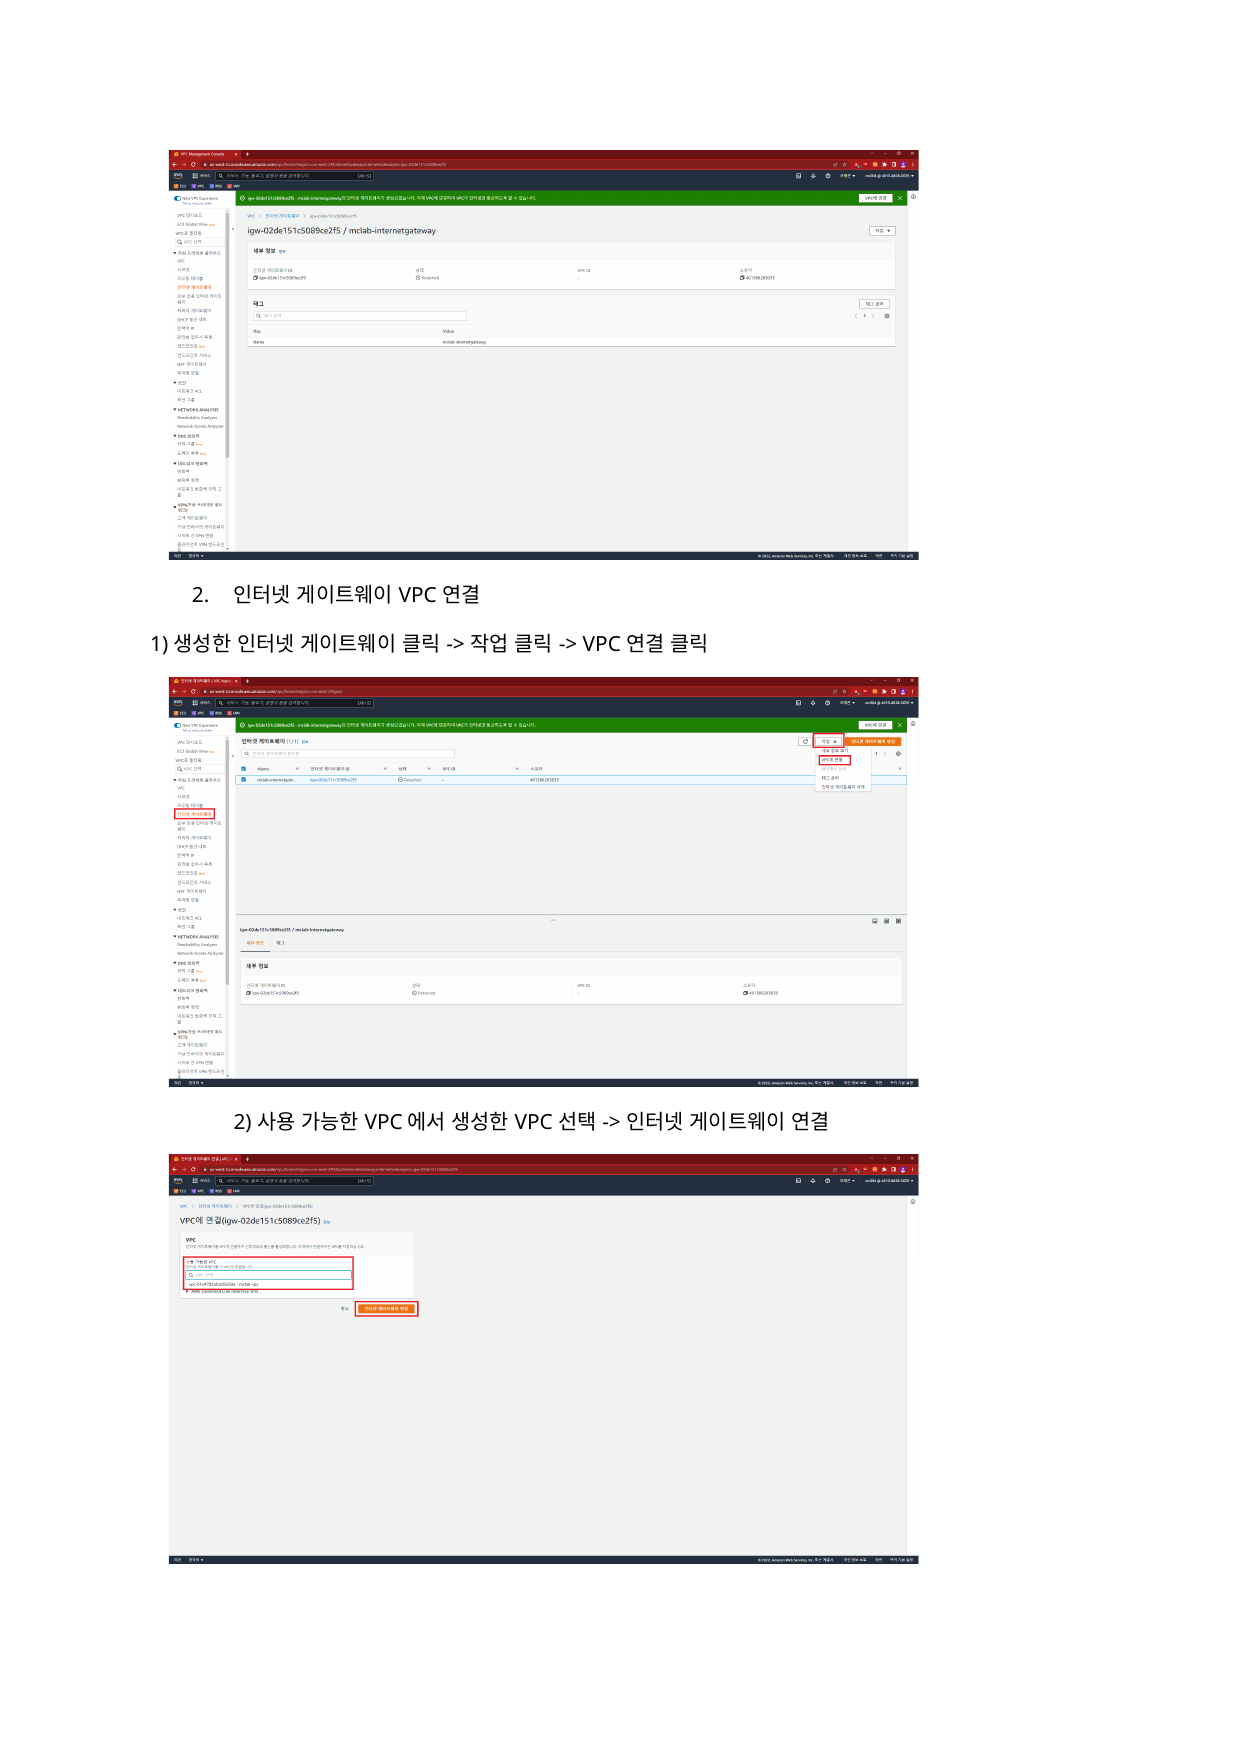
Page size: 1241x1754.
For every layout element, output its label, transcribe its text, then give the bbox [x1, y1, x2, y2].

subtitle 인터넷 게이트웨이 VPC 연결 [192, 578, 1090, 608]
text 1) 생성한 인터넷 게이트웨이 클릭 -> 작업 클릭 -> VPC 연결 클릭 [150, 628, 1090, 658]
text 2) 사용 가능한 VPC에서 생성한 VPC 선택 -> 인터넷 게이트웨이 연결 [150, 1105, 1090, 1136]
